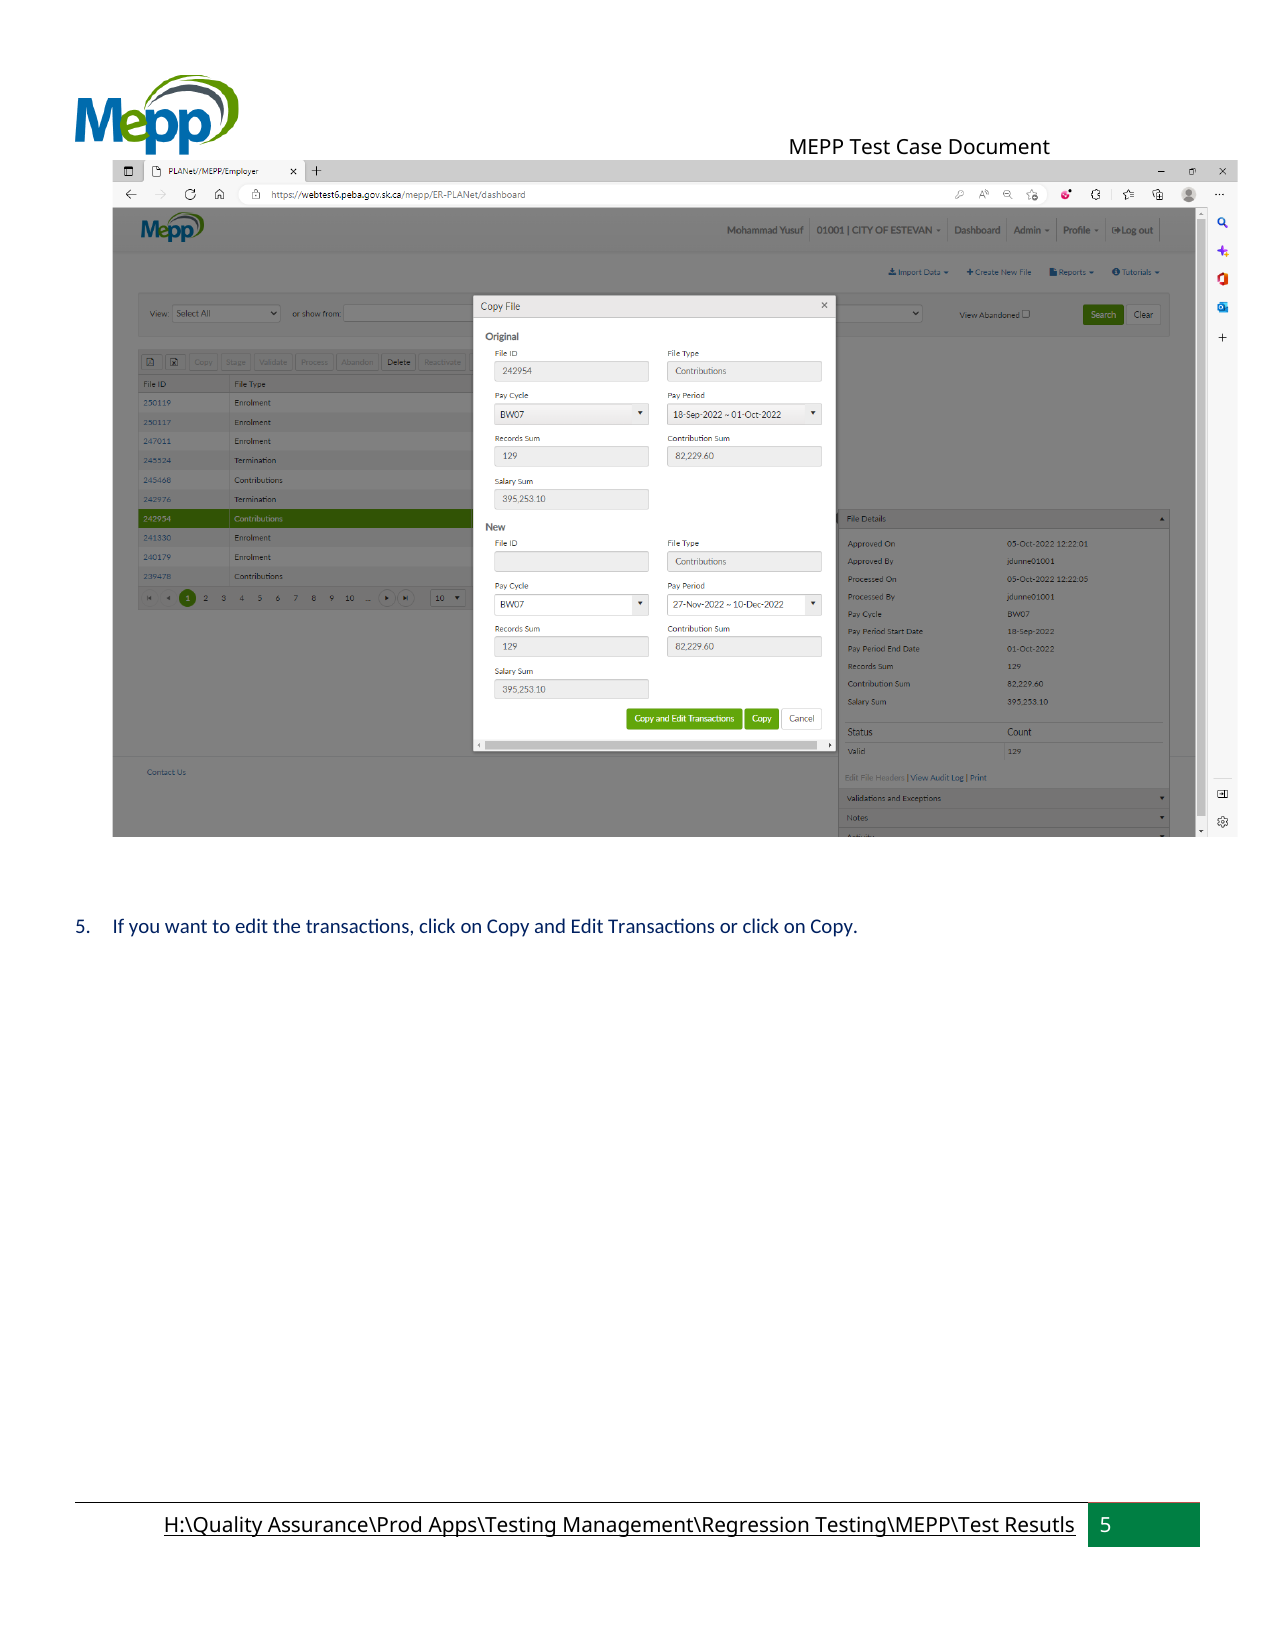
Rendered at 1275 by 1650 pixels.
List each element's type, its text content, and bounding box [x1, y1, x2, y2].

picture [75, 75, 239, 155]
list If you want to edit the transactions, click on Copy and Edit Transactions or click on Copy. [75, 913, 1200, 938]
picture [112, 160, 1238, 837]
